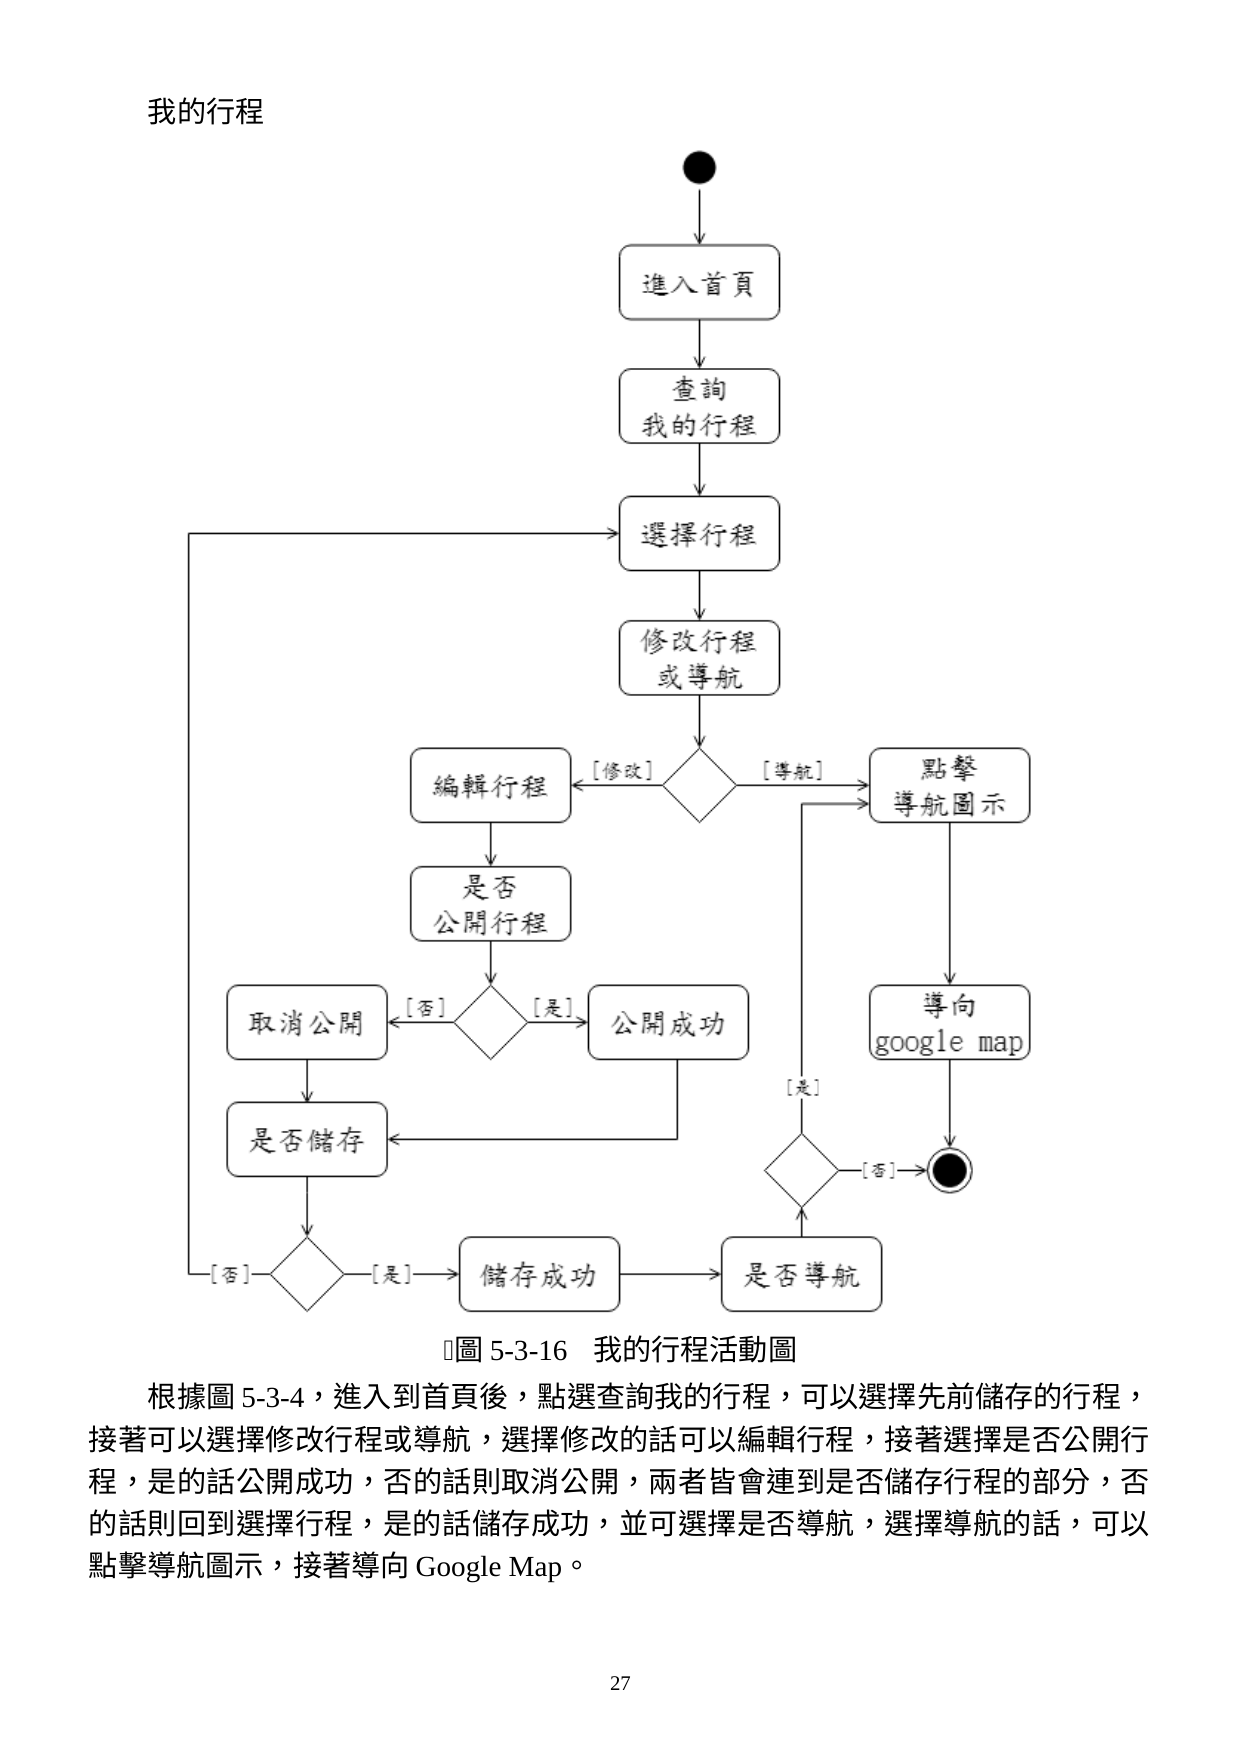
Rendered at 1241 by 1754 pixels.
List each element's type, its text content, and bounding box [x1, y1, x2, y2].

picture [163, 131, 1087, 1327]
text 根據圖5-3-4，進入到首頁後，點選查詢我的行程，可以選擇先前儲存的行程，接著可以選擇修改行程或導航，選擇修改的話可以編輯行程，接著選擇是否公開行程，是的話公開成功，否的話則取消公開，兩者皆會連到是否儲存行程的部分，否的話則回到選擇行程，是的話儲存成功，並可選擇是否導航，選擇導航的話，可以點擊導航圖示，接著導向Google Map。 [89, 1374, 1152, 1585]
text 我的行程 [89, 89, 1152, 131]
